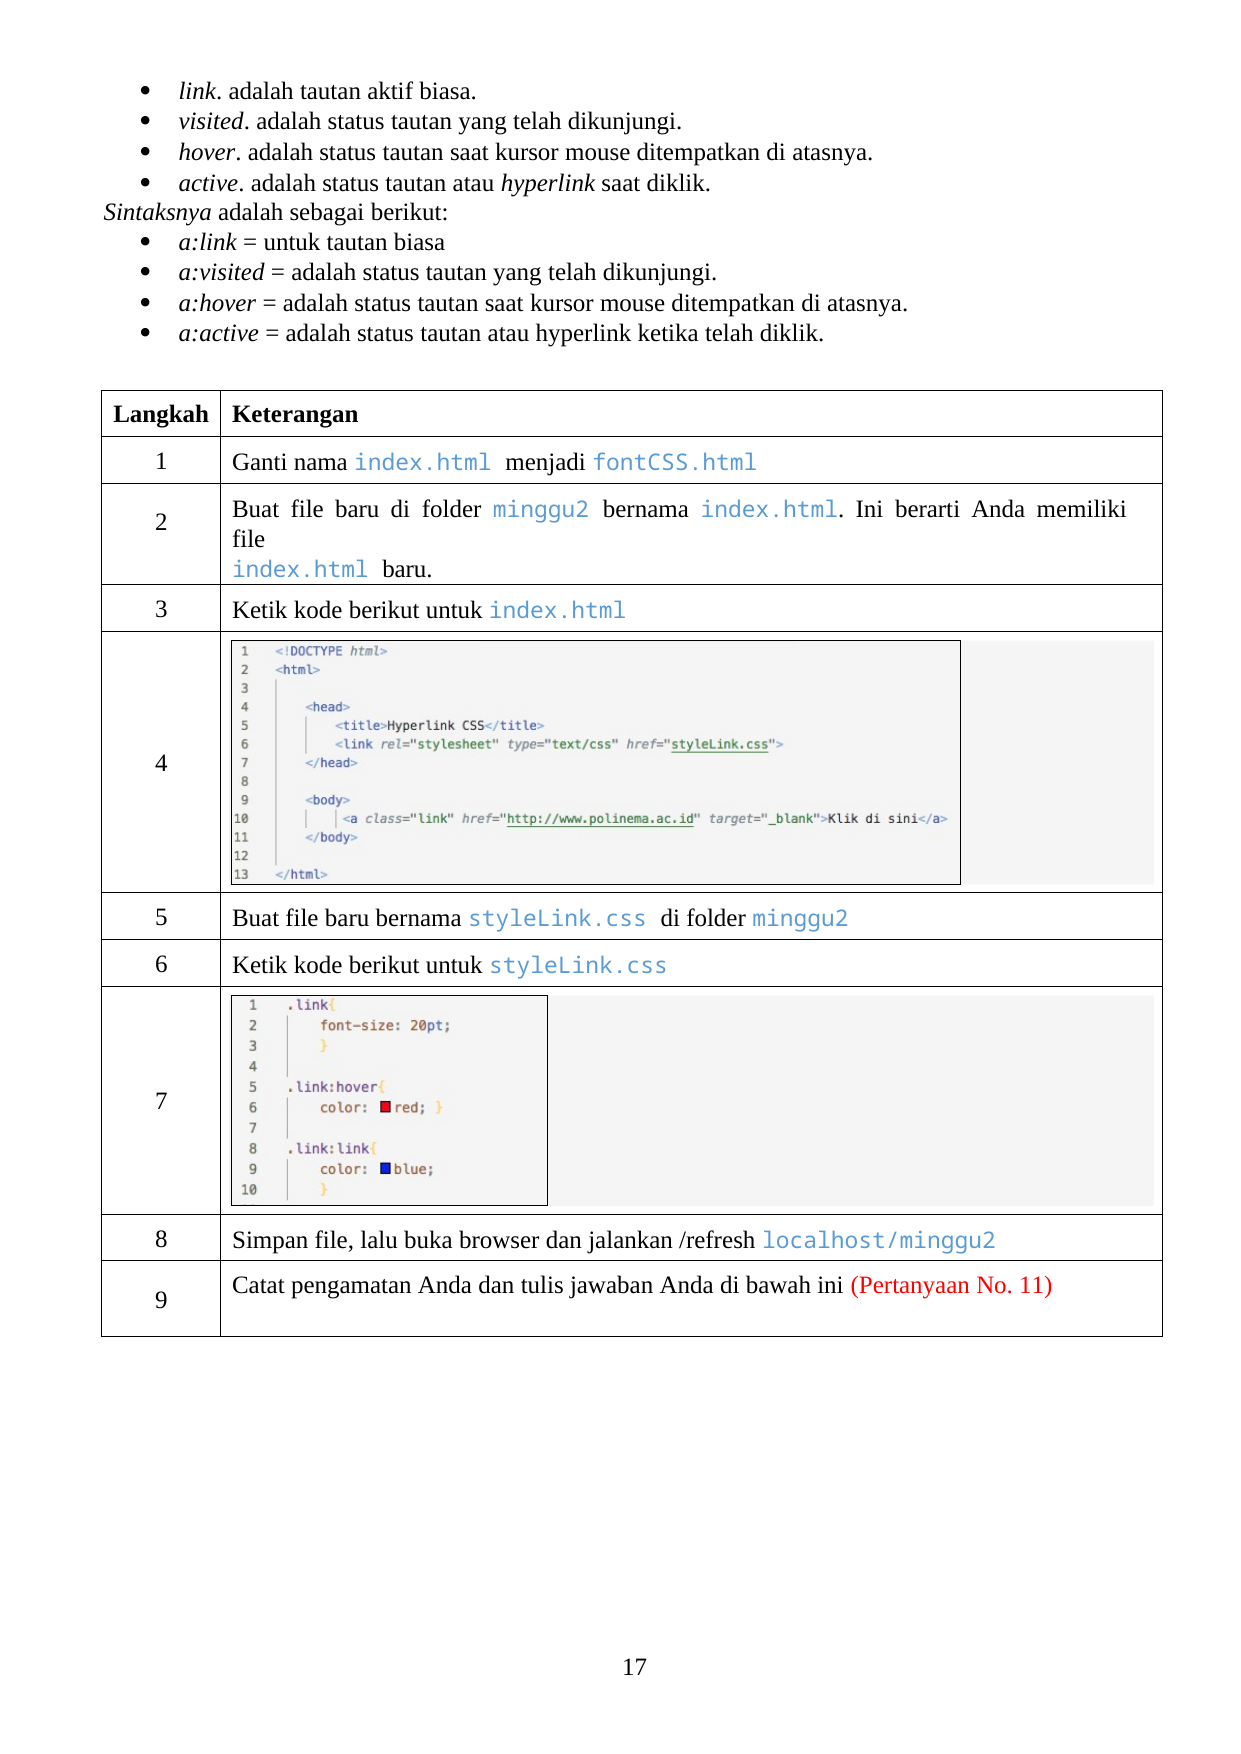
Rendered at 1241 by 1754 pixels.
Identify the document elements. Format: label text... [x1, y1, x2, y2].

list active. adalah status tautan atau hyperlink saat diklik. [141, 167, 1236, 197]
table_cell 1 [102, 437, 220, 482]
table_cell [221, 987, 1162, 1214]
table_cell 8 [102, 1215, 220, 1260]
list a:link = untuk tautan biasa [141, 226, 1236, 256]
list link. adalah tautan aktif biasa. [141, 75, 1236, 105]
table_cell Ganti nama index.html menjadi fontCSS.html [221, 437, 1162, 482]
list a:hover = adalah status tautan saat kursor mouse ditempatkan di atasnya. [141, 287, 1236, 317]
table_cell 6 [102, 940, 220, 986]
table_header Keterangan [221, 391, 1162, 436]
list hover. adalah status tautan saat kursor mouse ditempatkan di atasnya. [141, 136, 1236, 167]
table_cell Ketik kode berikut untuk index.html [221, 585, 1162, 631]
table_cell 9 [102, 1261, 220, 1336]
list visited. adalah status tautan yang telah dikunjungi. [141, 105, 1236, 136]
table_cell 3 [102, 585, 220, 631]
table_cell [221, 632, 1162, 892]
table_cell 7 [102, 987, 220, 1214]
text Sintaksnya adalah sebagai berikut: [103, 197, 1236, 226]
table_cell 5 [102, 893, 220, 939]
list a:visited = adalah status tautan yang telah dikunjungi. [141, 256, 1236, 287]
table_cell 2 [102, 484, 220, 584]
table_cell Simpan file, lalu buka browser dan jalankan /refresh localhost/minggu2 [221, 1215, 1162, 1260]
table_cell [221, 1261, 1162, 1336]
table_cell Ketik kode berikut untuk styleLink.css [221, 940, 1162, 986]
table_cell Buat file baru di folder minggu2 bernama index.html. Ini berarti Anda memiliki file index.html baru. [221, 484, 1162, 584]
table_cell 4 [102, 632, 220, 892]
table_cell Buat file baru bernama styleLink.css di folder minggu2 [221, 893, 1162, 939]
list a:active = adalah status tautan atau hyperlink ketika telah diklik. [141, 317, 1236, 348]
table_header Langkah [102, 391, 220, 436]
